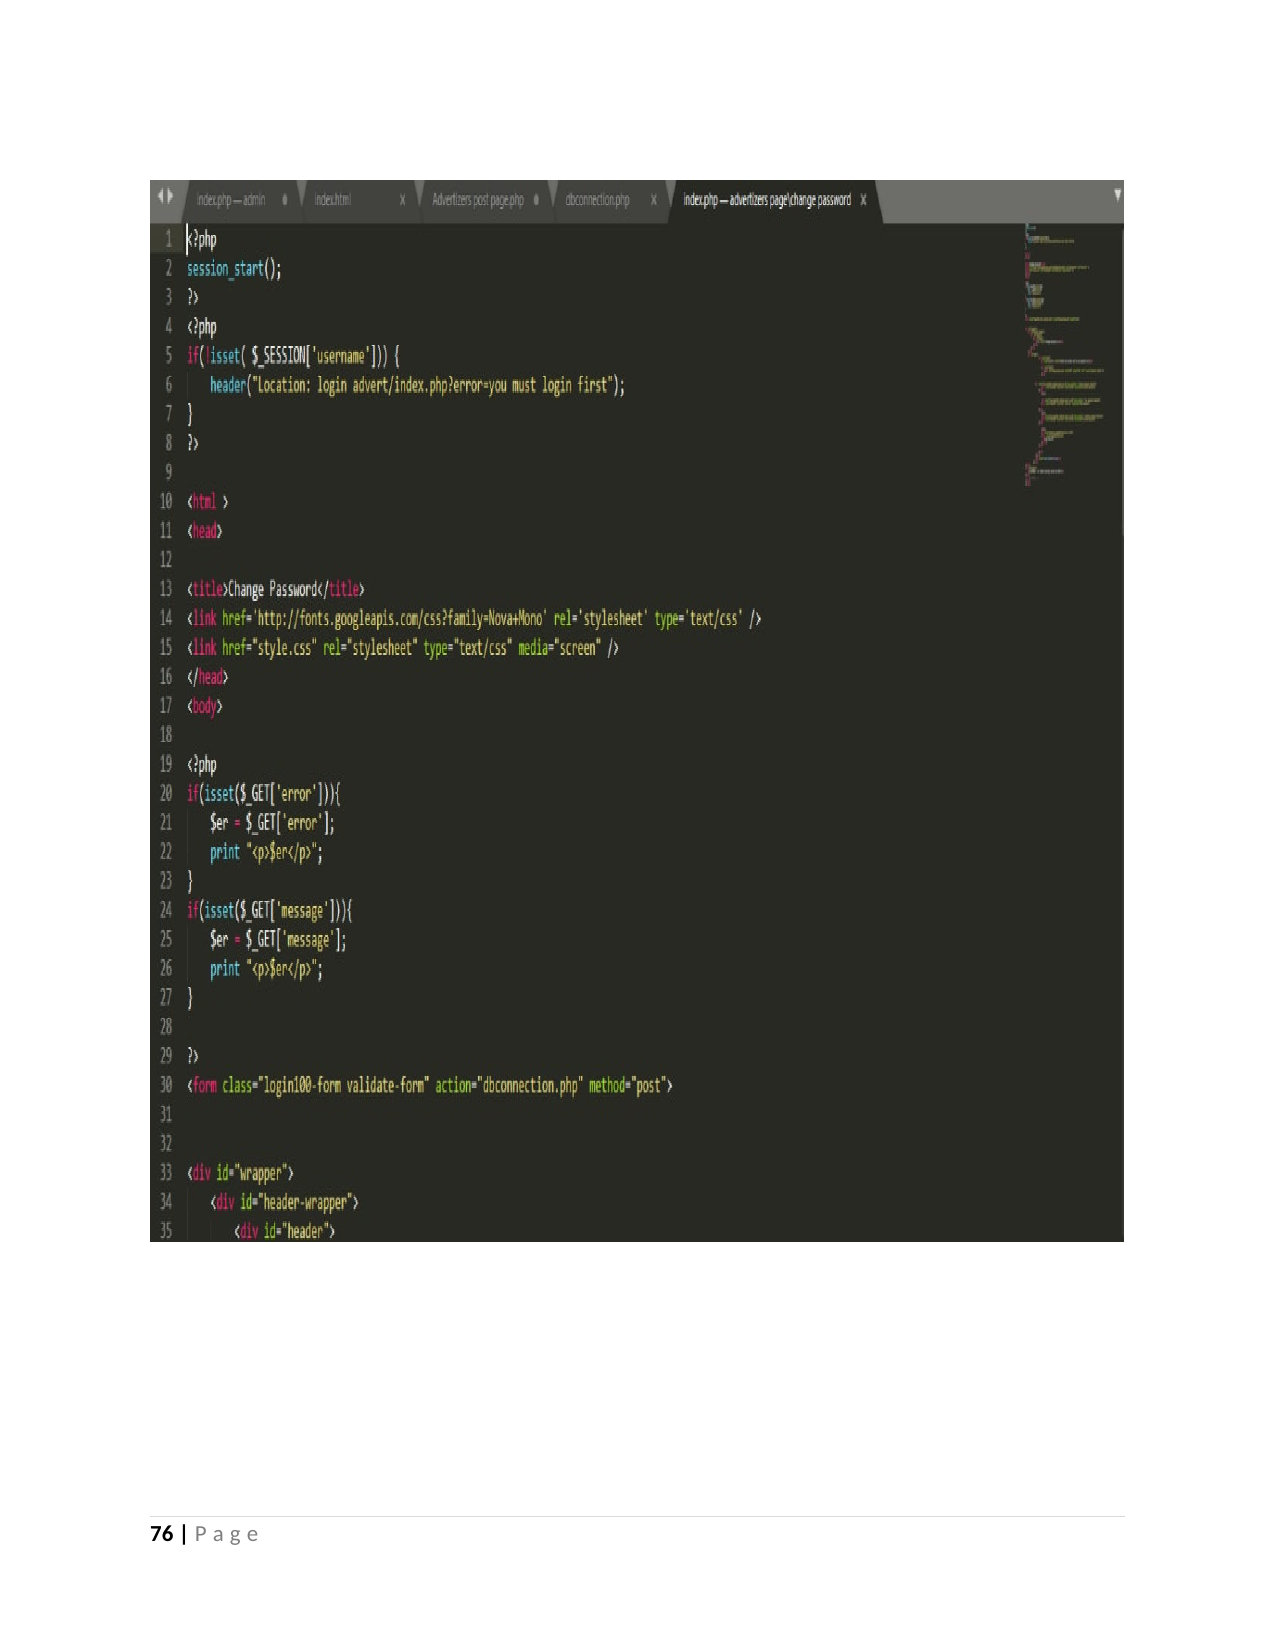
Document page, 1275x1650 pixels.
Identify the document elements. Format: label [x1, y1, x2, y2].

picture [150, 180, 1124, 1242]
